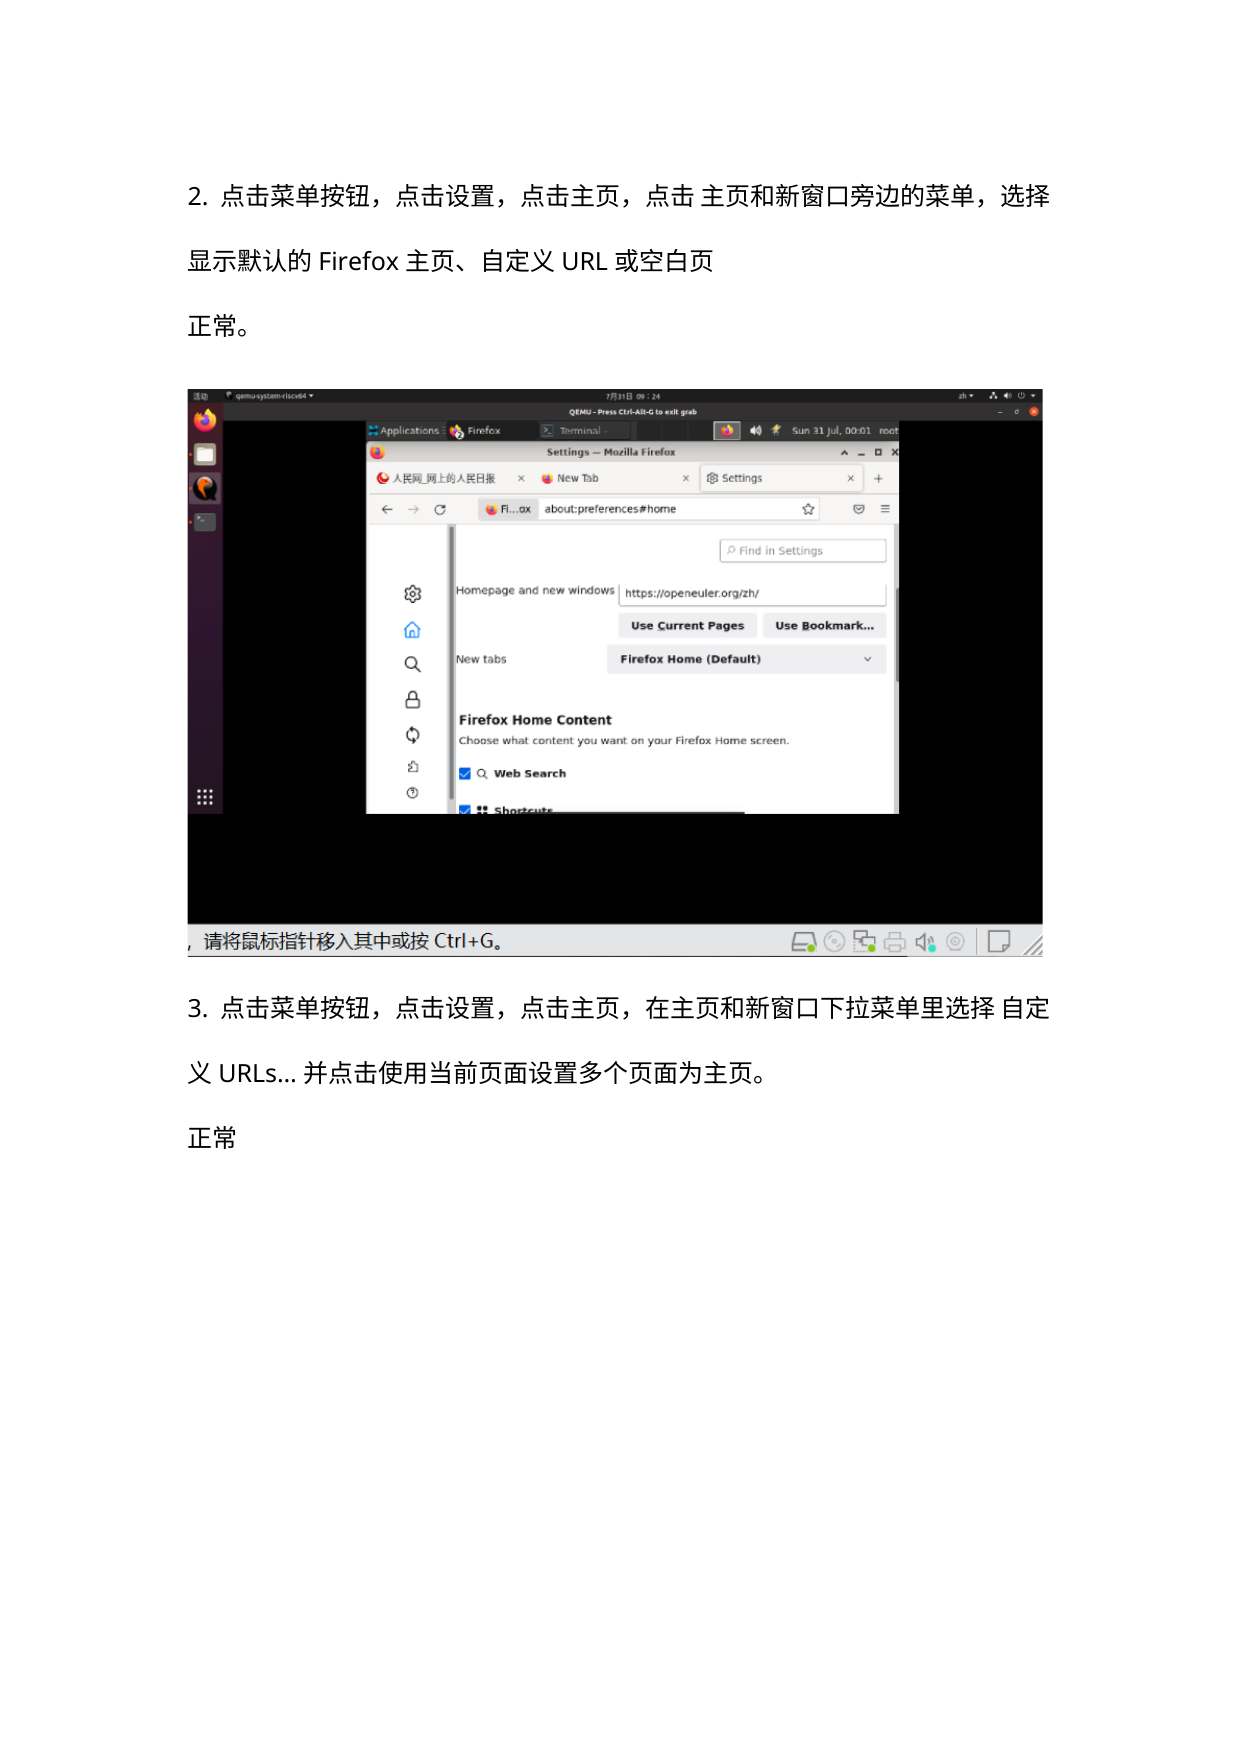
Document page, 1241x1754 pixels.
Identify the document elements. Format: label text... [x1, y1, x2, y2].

list 点击菜单按钮，点击设置，点击主页，点击 主页和新窗口旁边的菜单，选择显示默认的 Firefox 主页、自定义 URL 或空白页 [187, 162, 1053, 292]
list 点击菜单按钮，点击设置，点击主页，在主页和新窗口下拉菜单里选择 自定义 URLs… 并点击使用当前页面设置多个页面为主页。 [187, 974, 1053, 1104]
list 正常。 [187, 292, 1053, 357]
list 正常 [187, 1104, 1053, 1169]
picture [187, 389, 1043, 957]
